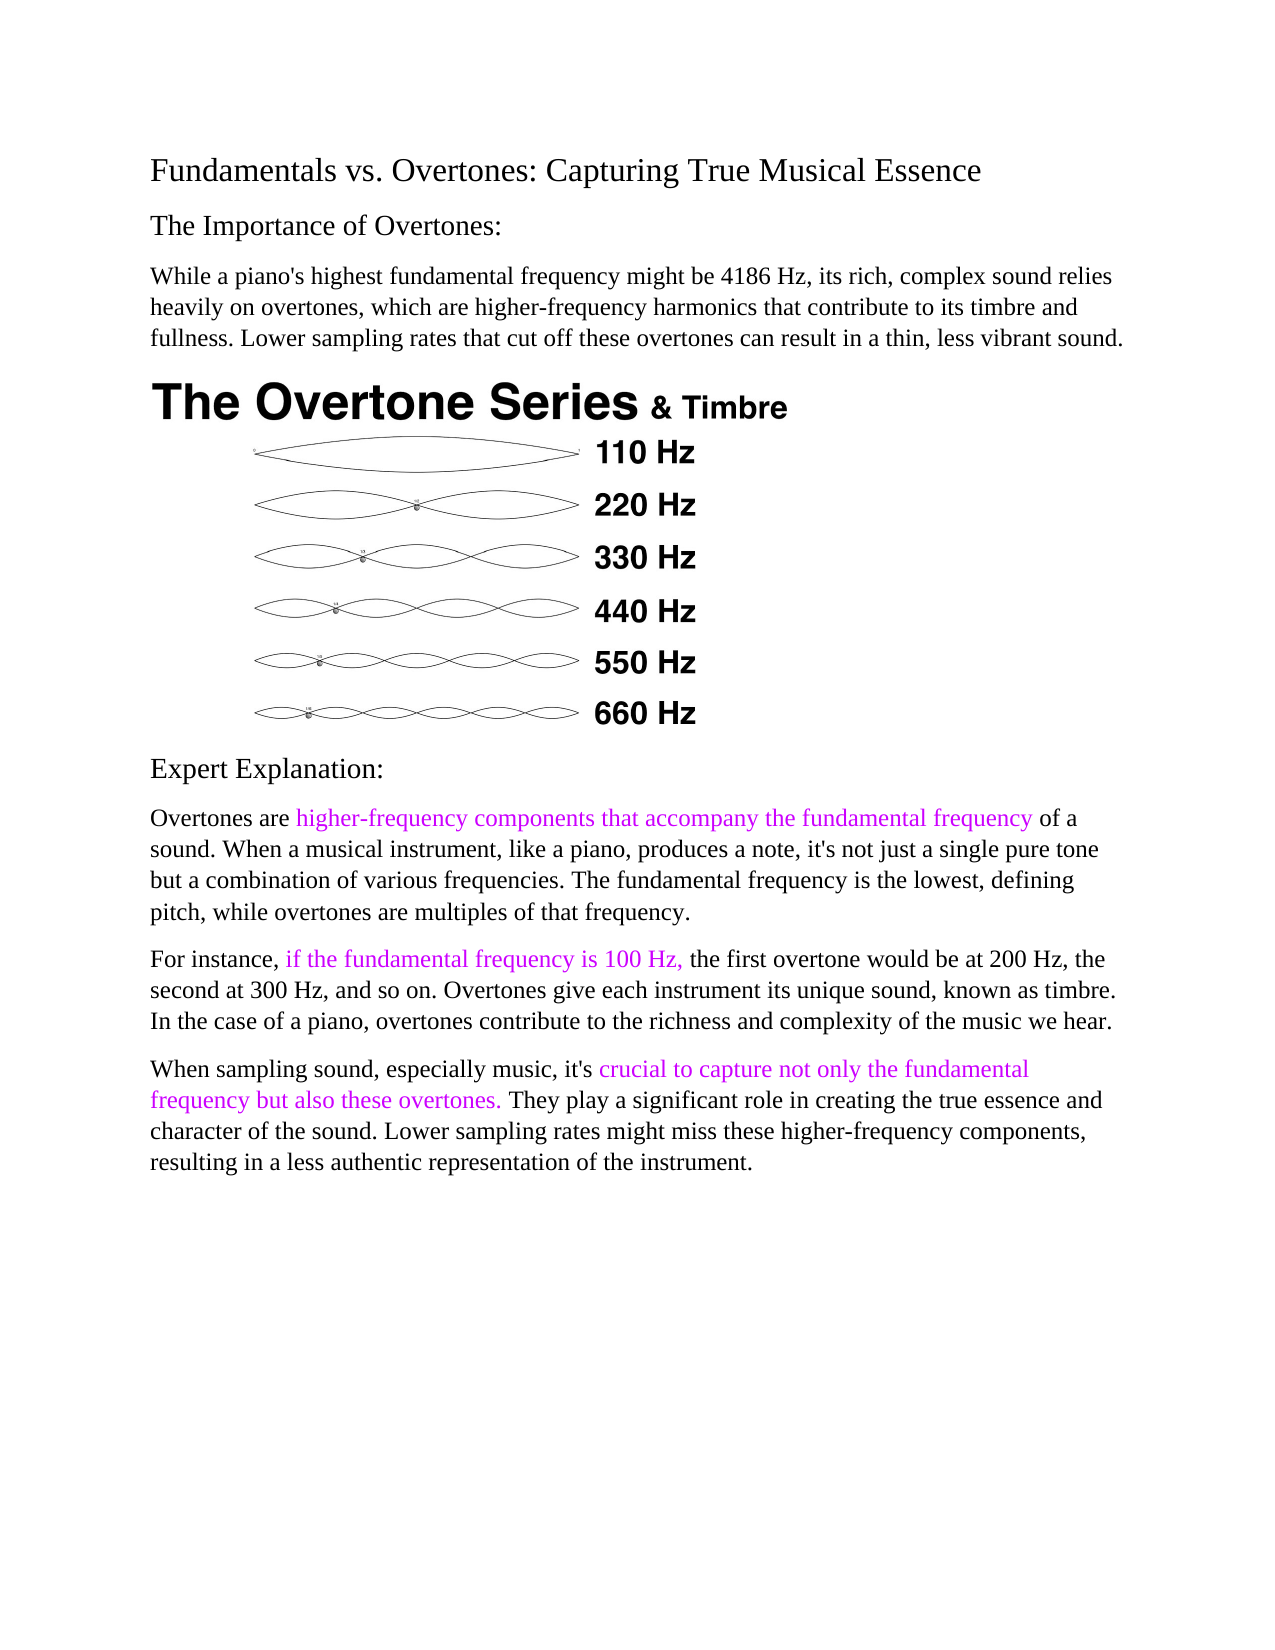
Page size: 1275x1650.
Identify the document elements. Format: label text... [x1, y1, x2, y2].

text Fundamentals vs. Overtones: Capturing True Musical Essence [150, 150, 1125, 188]
text When sampling sound, especially music, it's crucial to capture not only the fundamental frequency but also these overtones. They play a significant role in creating the true essence and character of the sound. Lower sampling rates might miss these higher-frequency components, resulting in a less authentic representation of the instrument. [150, 1054, 1125, 1176]
text Overtones are higher-frequency components that accompany the fundamental frequency of a sound. When a musical instrument, like a piano, produces a note, it's not just a single pure tone but a combination of various frequencies. The fundamental frequency is the lowest, defining pitch, while overtones are multiples of that frequency. [150, 803, 1125, 925]
text Expert Explanation: [150, 751, 1125, 784]
picture [150, 370, 792, 732]
text For instance, if the fundamental frequency is 100 Hz, the first overtone would be at 200 Hz, the second at 300 Hz, and so on. Overtones give each instrument its unique sound, known as timbre. In the case of a piano, overtones contribute to the richness and complexity of the music we hear. [150, 944, 1125, 1035]
text While a piano's highest fundamental frequency might be 4186 Hz, its rich, complex sound relies heavily on overtones, which are higher-frequency harmonics that contribute to its timbre and fullness. Lower sampling rates that cut off these overtones can result in a thin, less vibrant sound. [150, 261, 1125, 352]
text The Importance of Overtones: [150, 208, 1125, 242]
